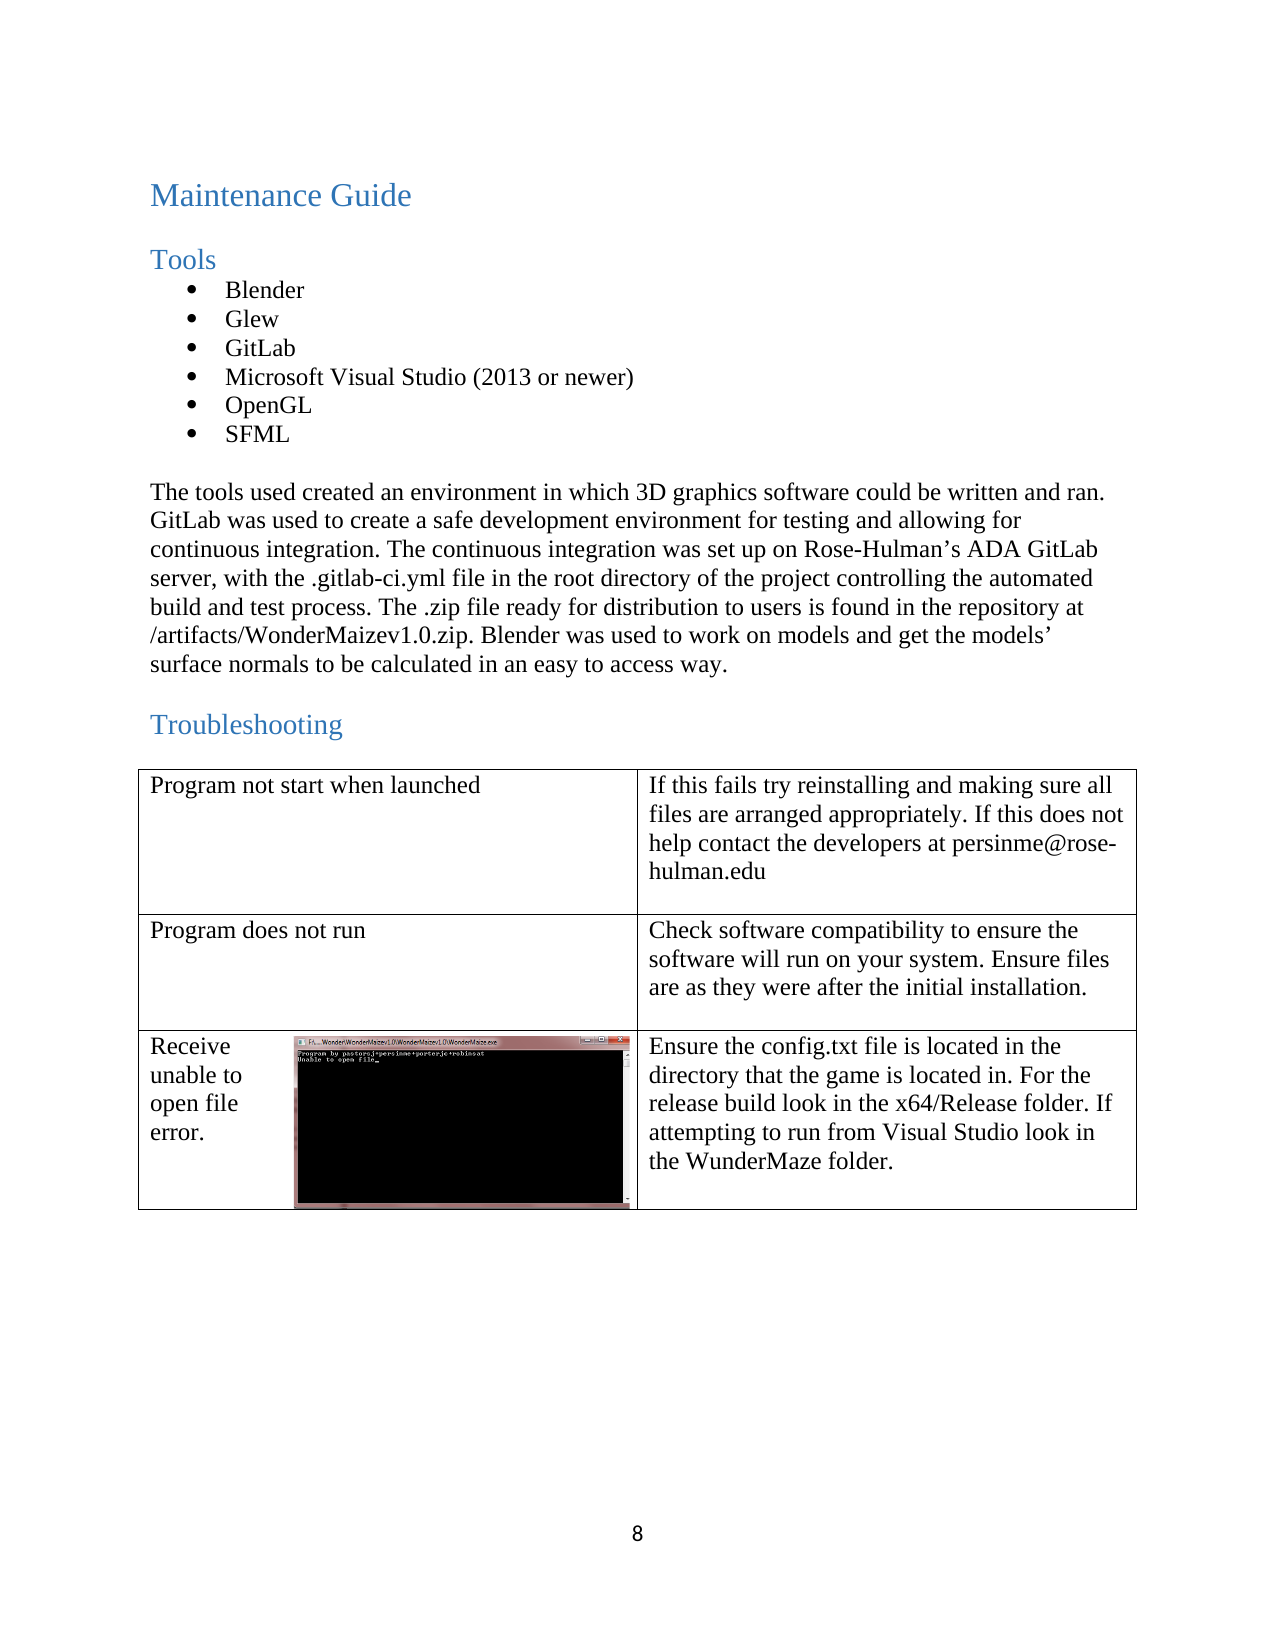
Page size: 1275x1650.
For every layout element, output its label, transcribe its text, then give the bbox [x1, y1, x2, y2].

list SFML [187, 419, 1125, 448]
table_header Program not start when launched [139, 770, 637, 914]
table_header If this fails try reinstalling and making sure all files are arranged appropriately. If this does not help contact the developers at persinme@rose-hulman.edu [638, 770, 1136, 914]
table_cell Program does not run [139, 915, 637, 1030]
picture [293, 1036, 630, 1209]
table_cell Ensure the config.txt file is located in the directory that the game is located in. For the release build look in the x64/Release folder. If attempting to run from Visual Studio look in the WunderMaze folder. [638, 1031, 1136, 1209]
table_cell Receive unable to open file error. [139, 1031, 637, 1209]
text Troubleshooting [150, 707, 1125, 740]
text Tools [150, 242, 1125, 276]
list Blender [187, 276, 1125, 304]
subtitle Maintenance Guide [150, 175, 1125, 213]
list Microsoft Visual Studio (2013 or newer) [187, 362, 1125, 391]
list OpenGL [187, 391, 1125, 419]
list GitLab [187, 333, 1125, 362]
table_cell Check software compatibility to ensure the software will run on your system. Ensure files are as they were after the initial installation. [638, 915, 1136, 1030]
text The tools used created an environment in which 3D graphics software could be written and ran. GitLab was used to create a safe development environment for testing and allowing for continuous integration. The continuous integration was set up on Rose-Hulman’s ADA GitLab server, with the .gitlab-ci.yml file in the root directory of the project controlling the automated build and test process. The .zip file ready for distribution to users is found in the repository at /artifacts/WonderMaizev1.0.zip. Blender was used to work on models and get the models’ surface normals to be calculated in an easy to access way. [150, 477, 1125, 678]
list Glew [187, 304, 1125, 333]
